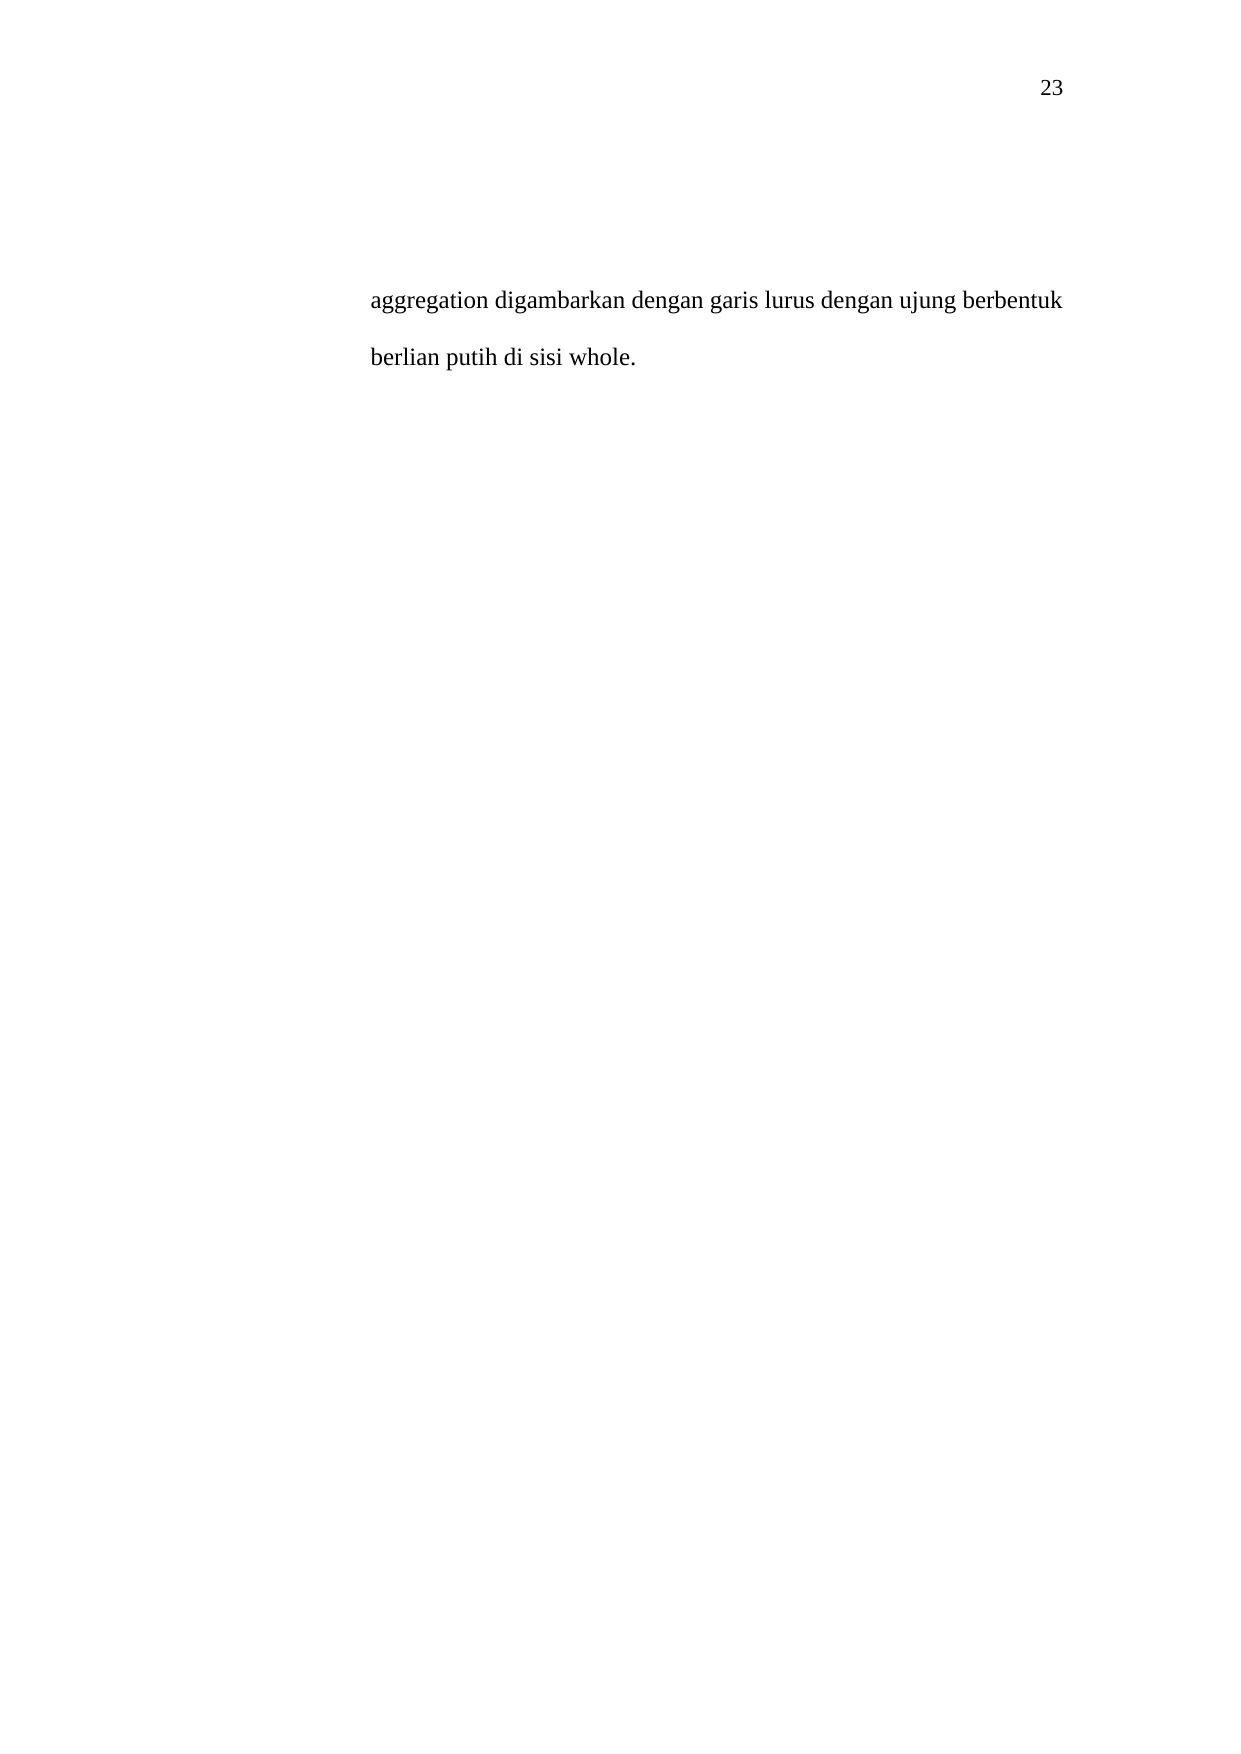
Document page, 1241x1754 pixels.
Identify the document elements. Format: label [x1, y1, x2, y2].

list [370, 285, 1063, 371]
